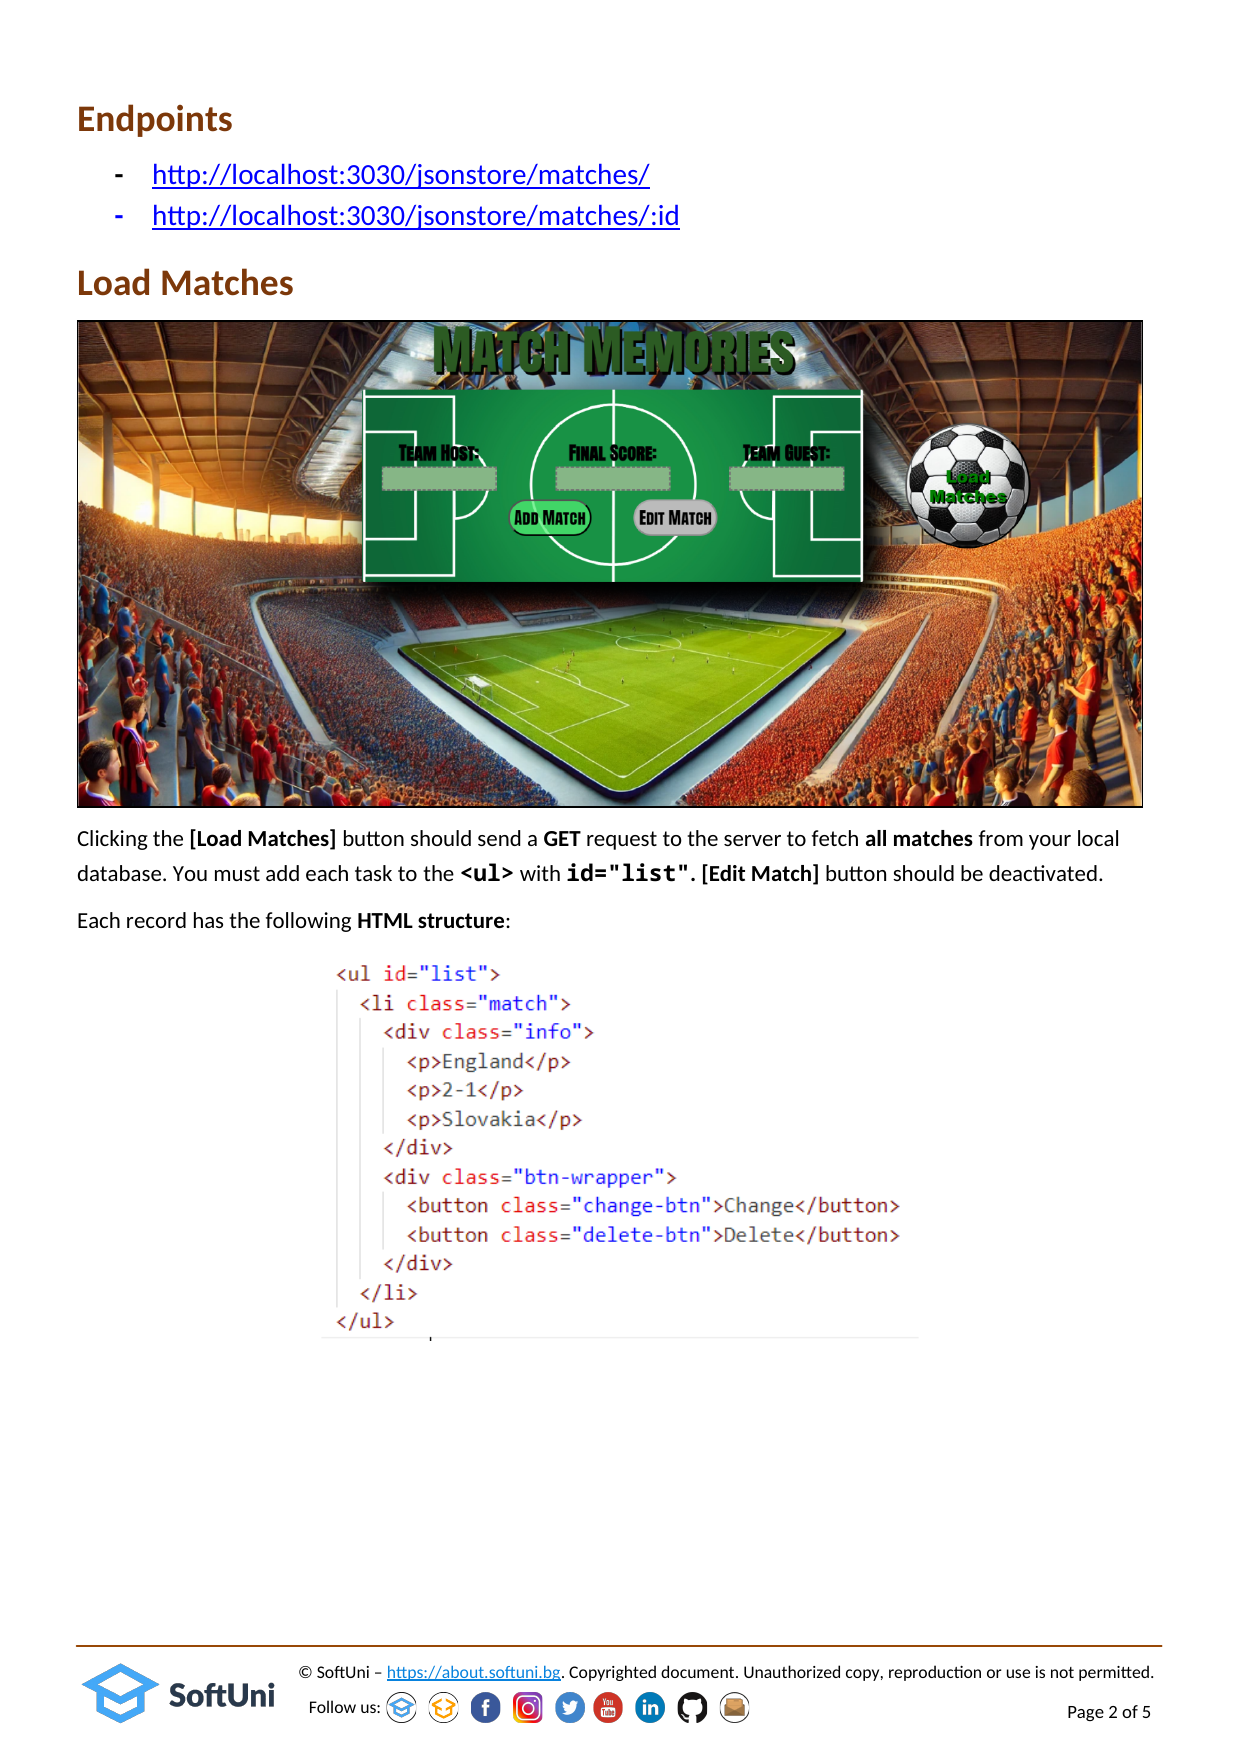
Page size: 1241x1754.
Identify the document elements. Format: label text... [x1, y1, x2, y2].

picture [513, 1692, 543, 1723]
list http://localhost:3030/jsonstore/matches/:id [114, 197, 1163, 233]
picture [677, 1692, 708, 1723]
picture [635, 1692, 644, 1701]
picture [78, 322, 1142, 806]
picture [386, 1692, 417, 1723]
picture [635, 1714, 644, 1723]
picture [593, 1692, 623, 1723]
picture [75, 1658, 281, 1729]
picture [719, 1692, 750, 1723]
picture [649, 1705, 658, 1714]
text Clicking the [Load Matches] button should send a GET request to the server to fetch all matches from your local database. You must add each task to the <ul> with id="list". [Edit Match] button should be deactivated. [77, 824, 1163, 888]
picture [428, 1692, 459, 1723]
subtitle Endpoints [77, 95, 1163, 141]
text Each record has the following HTML structure: [77, 906, 1163, 934]
subtitle Load Matches [77, 259, 1163, 305]
list http://localhost:3030/jsonstore/matches/ [114, 156, 1163, 192]
picture [656, 1714, 665, 1723]
picture [321, 950, 919, 1341]
picture [471, 1692, 501, 1723]
picture [555, 1692, 585, 1723]
picture [656, 1692, 665, 1701]
